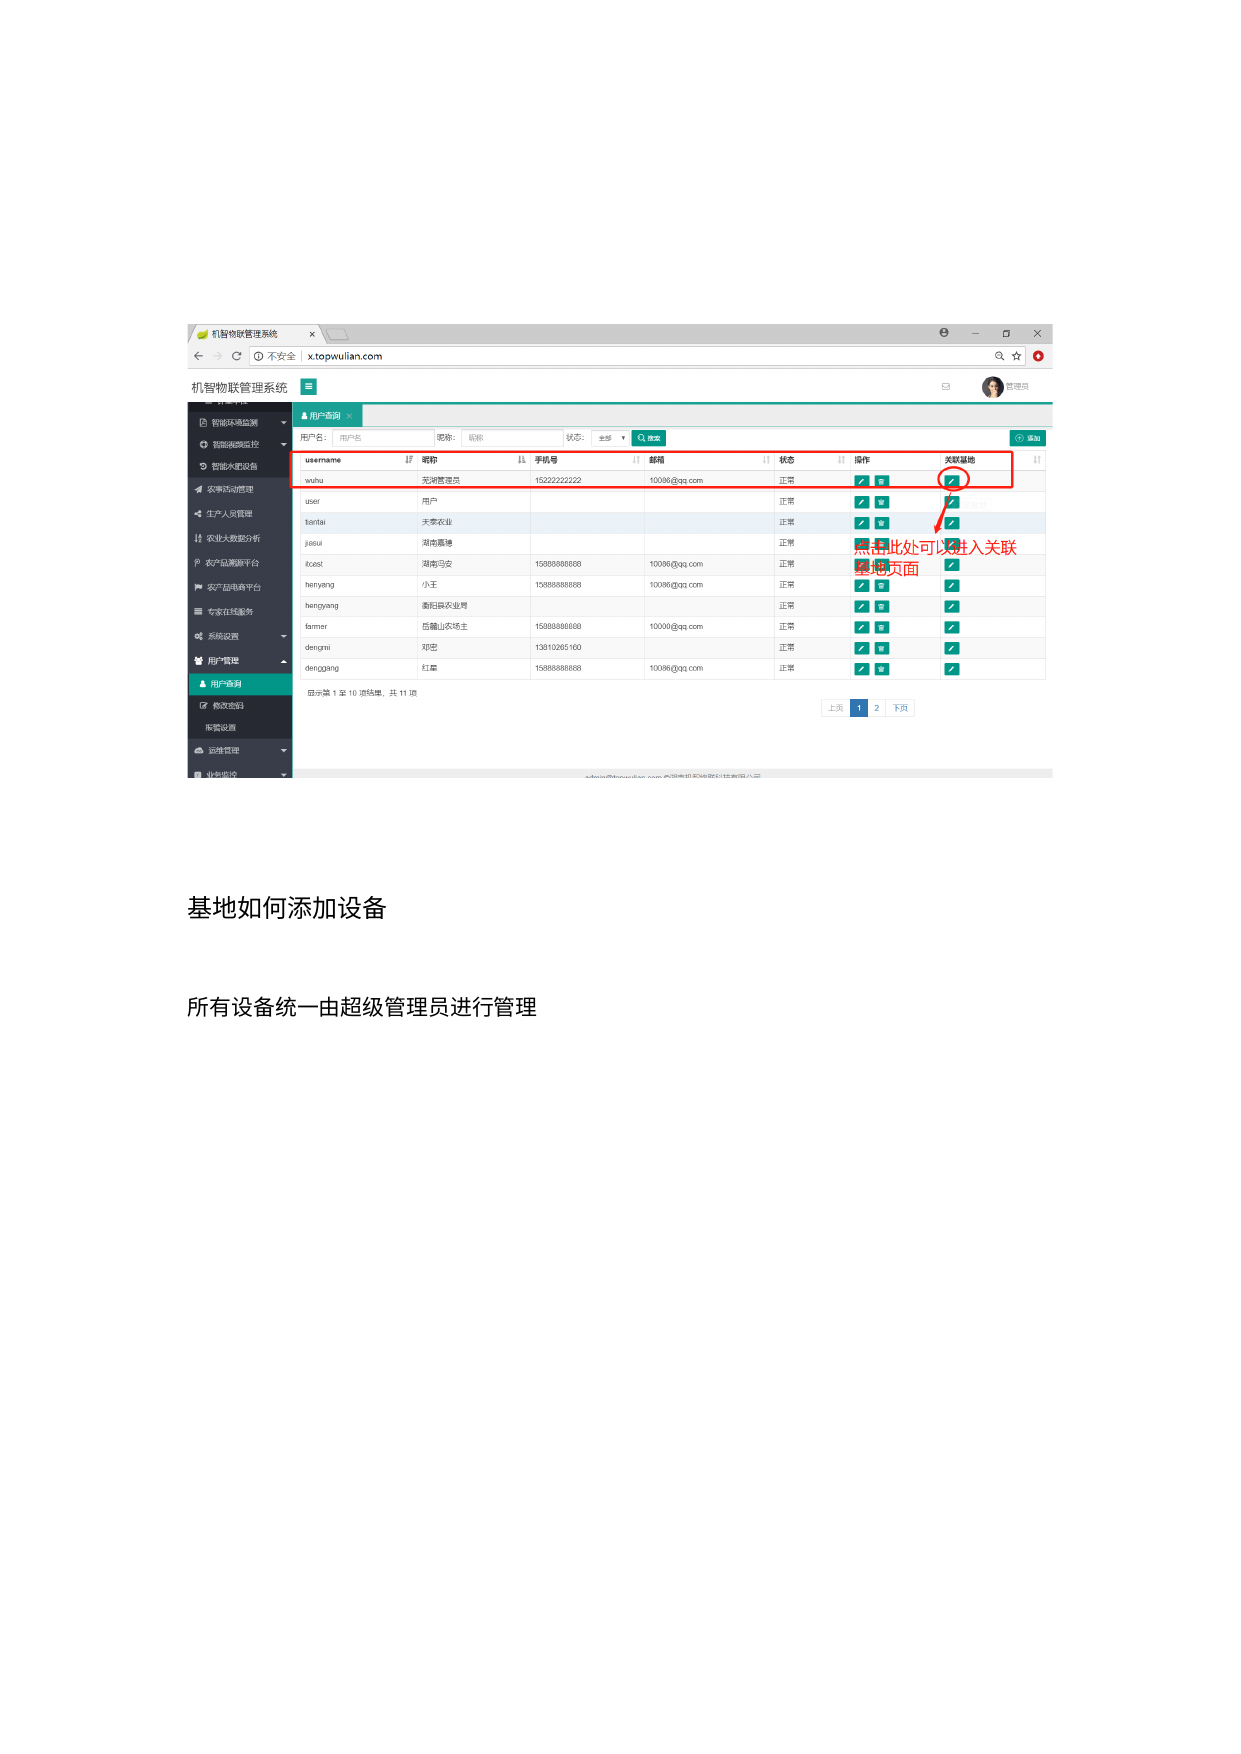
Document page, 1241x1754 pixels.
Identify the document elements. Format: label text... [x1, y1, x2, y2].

text 所有设备统一由超级管理员进行管理 [187, 989, 1053, 1022]
picture [187, 324, 1053, 778]
subtitle 基地如何添加设备 [187, 874, 1053, 939]
